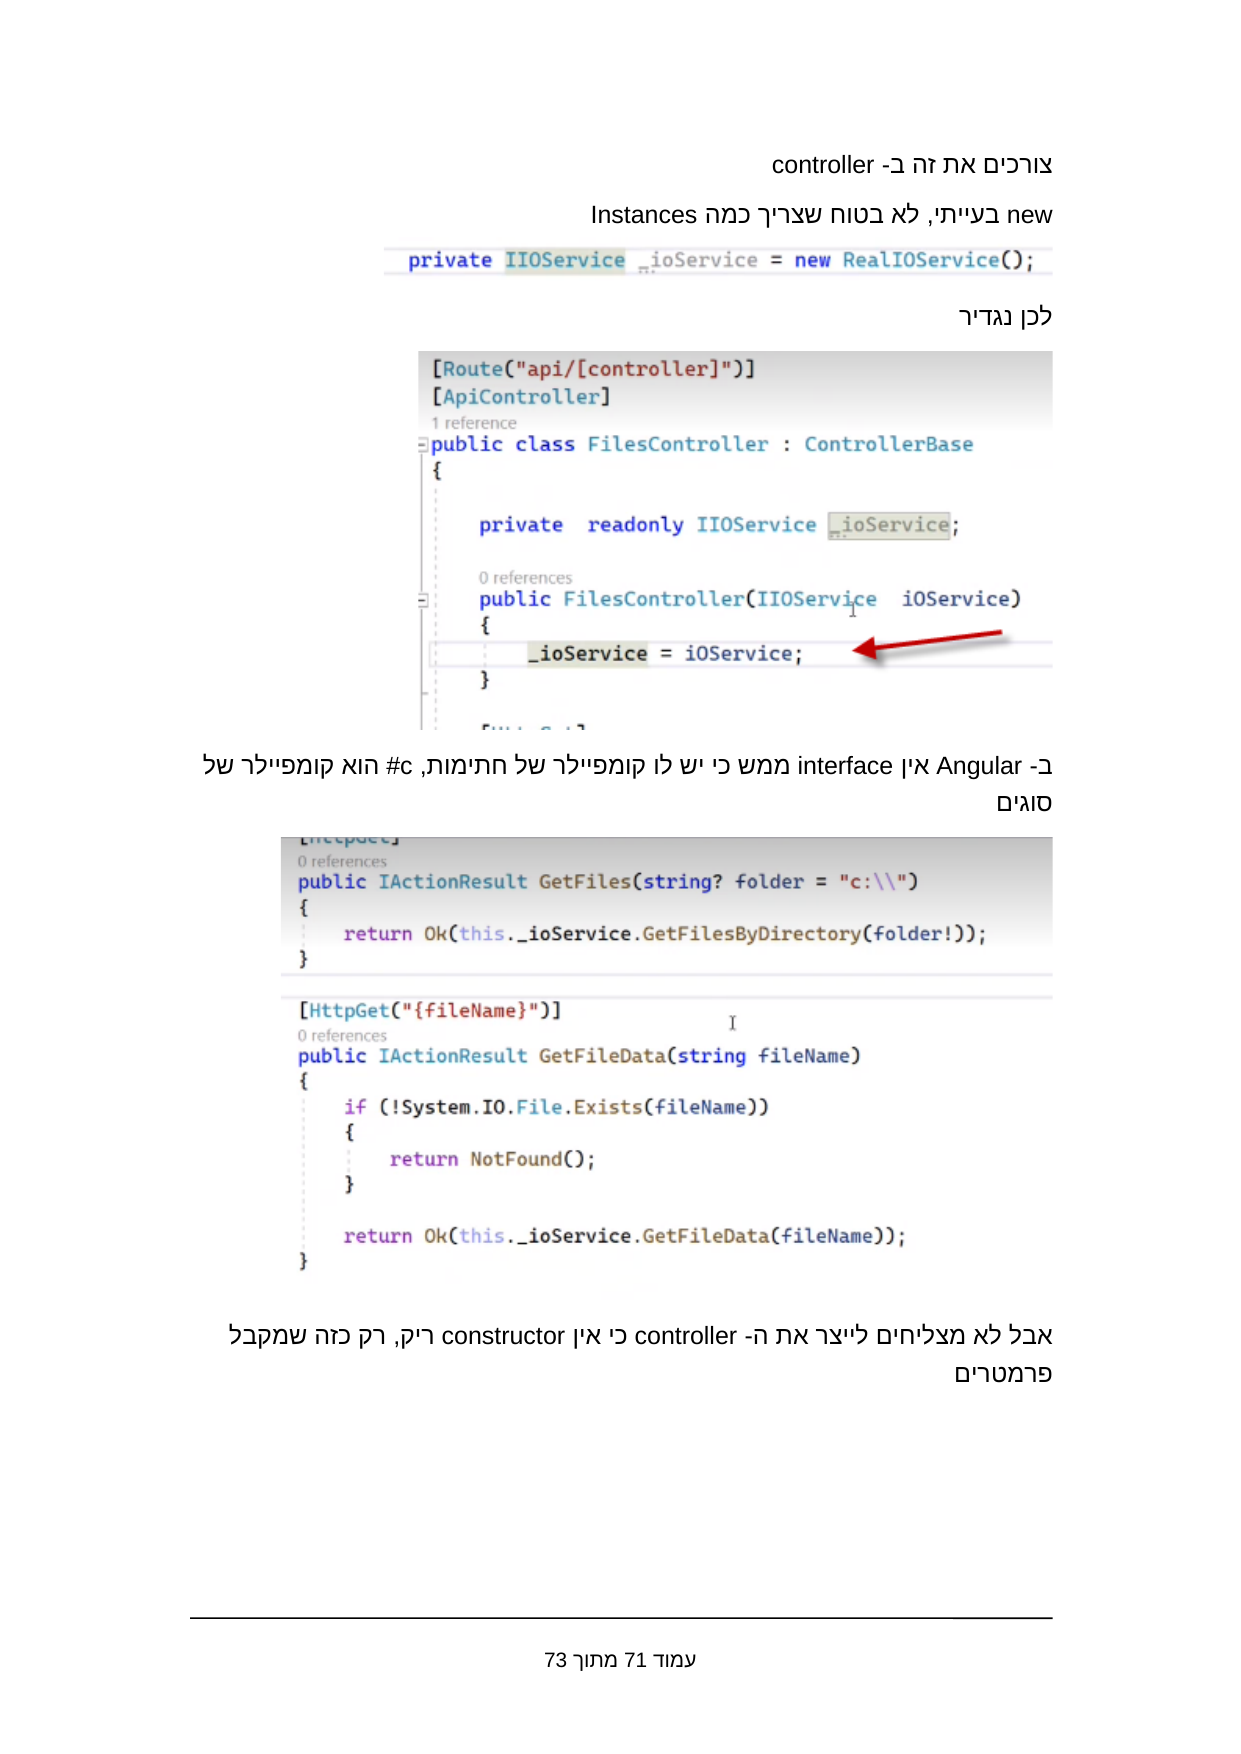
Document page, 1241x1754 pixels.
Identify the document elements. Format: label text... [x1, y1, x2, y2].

text צורכים את זה ב- controller [187, 150, 1053, 179]
text אבל לא מצליחים לייצר את ה- controller כי אין constructor ריק, רק כזה שמקבל פרמטרים [187, 1321, 1053, 1387]
text ב- Angular אין interface ממש כי יש לו קומפיילר של חתימות, c# הוא קומפיילר של סוגים [187, 751, 1053, 817]
text לכן נגדיר [187, 302, 1053, 331]
picture [418, 351, 1053, 730]
picture [280, 837, 1053, 1301]
picture [383, 237, 1053, 281]
